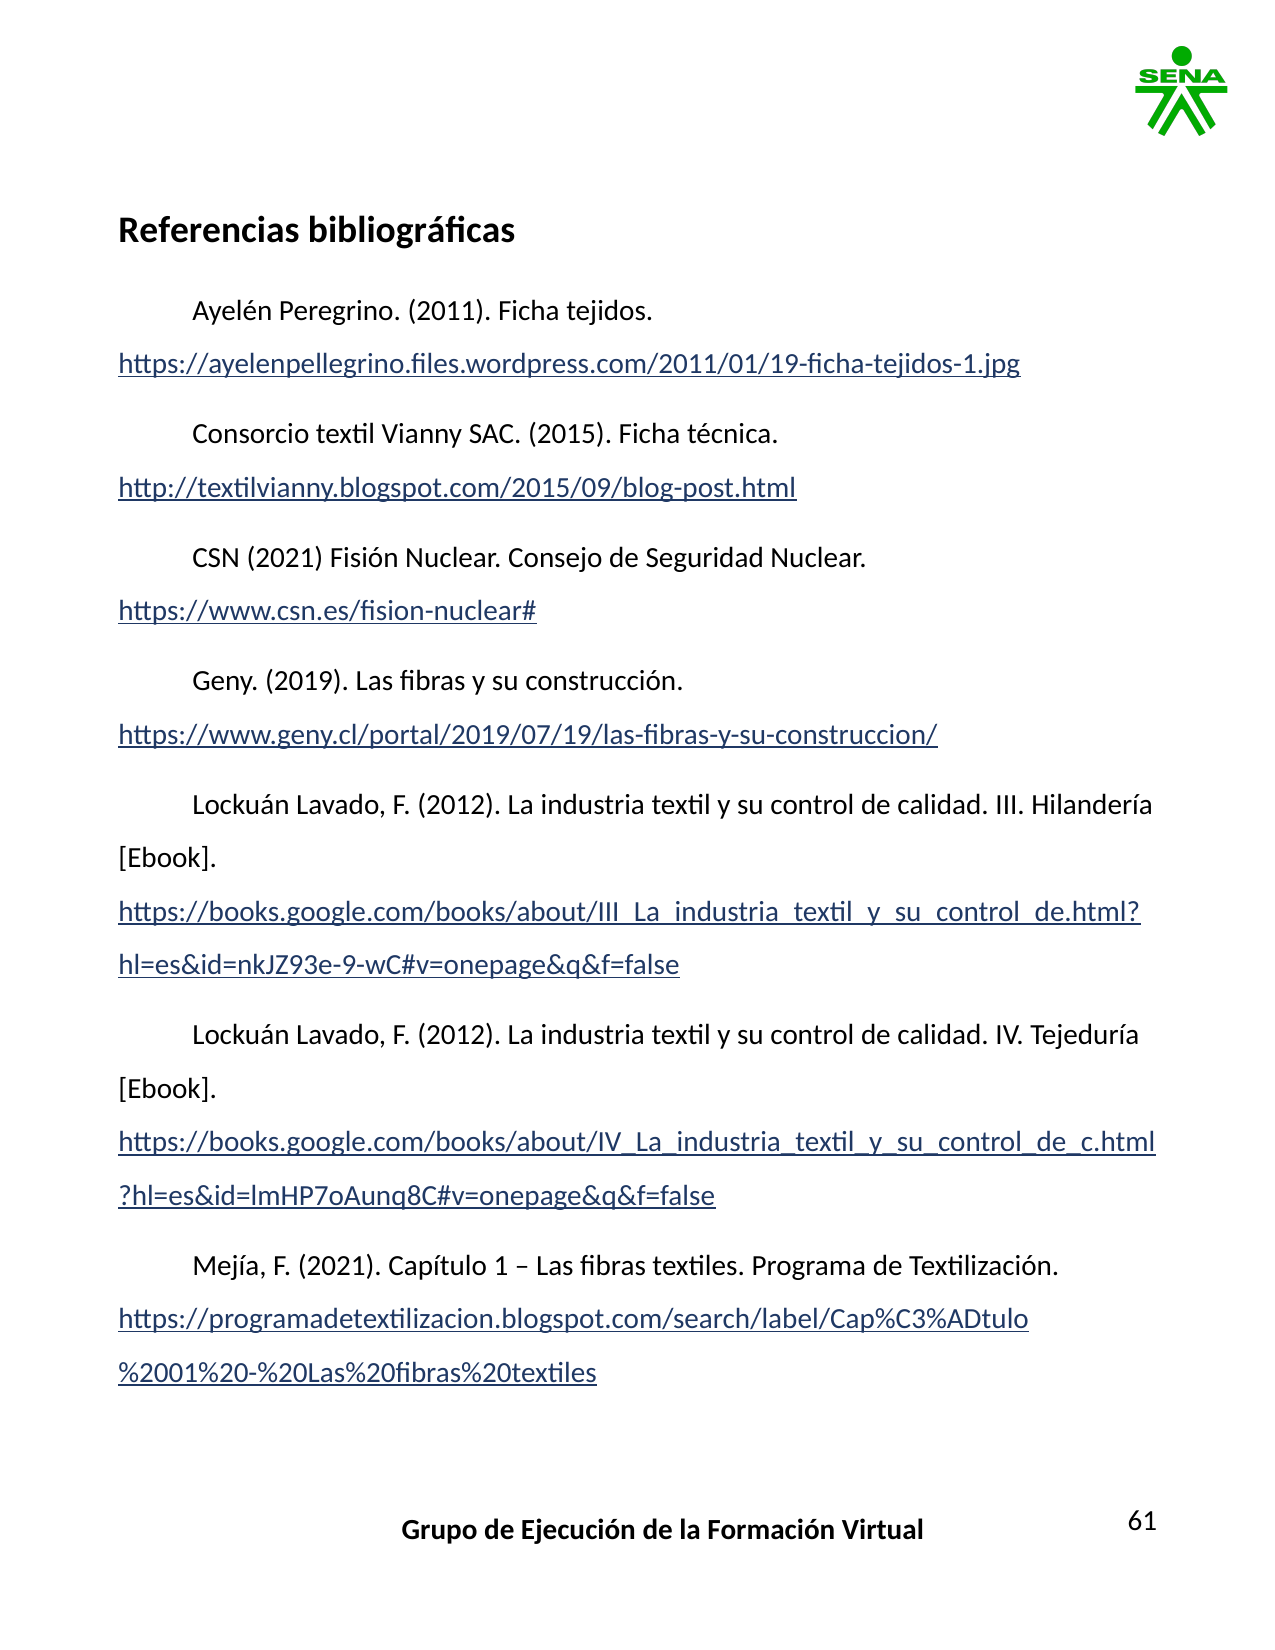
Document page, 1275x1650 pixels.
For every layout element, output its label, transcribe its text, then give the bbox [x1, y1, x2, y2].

text Lockuán Lavado, F. (2012). La industria textil y su control de calidad. IV. Tejeduría [Ebook]. https://books.google.com/books/about/IV_La_industria_textil_y_su_control_de_c.html?hl=es&id=lmHP7oAunq8C#v=onepage&q&f=false [118, 1016, 1157, 1212]
text Lockuán Lavado, F. (2012). La industria textil y su control de calidad. III. Hilandería [Ebook]. https://books.google.com/books/about/III_La_industria_textil_y_su_control_de.html?hl=es&id=nkJZ93e-9-wC#v=onepage&q&f=false [118, 786, 1157, 982]
text Geny. (2019). Las fibras y su construcción. https://www.geny.cl/portal/2019/07/19/las-fibras-y-su-construccion/ [118, 662, 1157, 751]
text Referencias bibliográficas [118, 206, 1157, 252]
picture [1135, 46, 1228, 136]
text CSN (2021) Fisión Nuclear. Consejo de Seguridad Nuclear. https://www.csn.es/fision-nuclear# [118, 539, 1157, 628]
text Consorcio textil Vianny SAC. (2015). Ficha técnica. http://textilvianny.blogspot.com/2015/09/blog-post.html [118, 415, 1157, 504]
text Mejía, F. (2021). Capítulo 1 – Las fibras textiles. Programa de Textilización. https://programadetextilizacion.blogspot.com/search/label/Cap%C3%ADtulo%2001%20-%20Las%20fibras%20textiles [118, 1247, 1157, 1389]
text Ayelén Peregrino. (2011). Ficha tejidos. https://ayelenpellegrino.files.wordpress.com/2011/01/19-ficha-tejidos-1.jpg [118, 292, 1157, 381]
